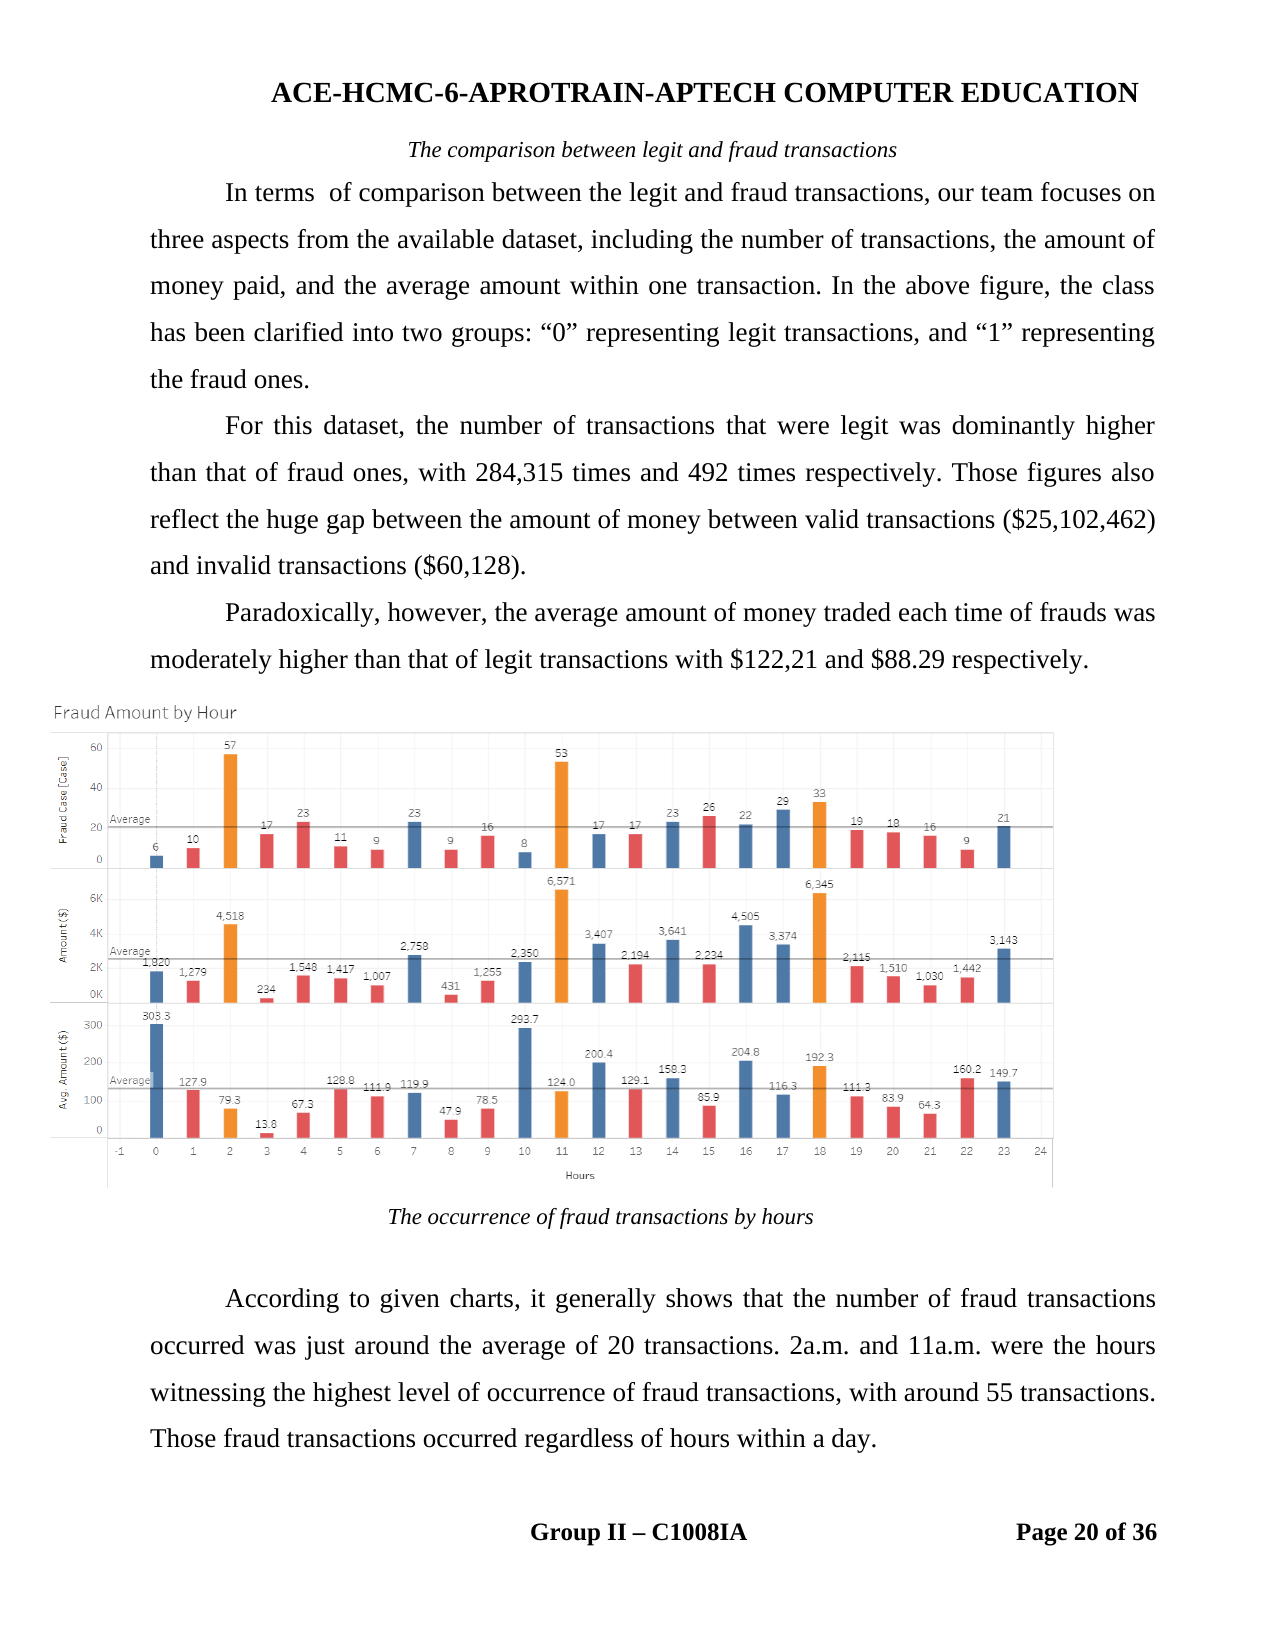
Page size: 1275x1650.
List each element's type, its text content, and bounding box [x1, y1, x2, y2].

picture [46, 689, 1054, 1190]
text For this dataset, the number of transactions that were legit was dominantly higher than that of fraud ones, with 284,315 times and 492 times respectively. Those figures also reflect the huge gap between the amount of money between valid transactions ($25,102,462) and invalid transactions ($60,128). [150, 409, 1157, 581]
text The comparison between legit and fraud transactions [150, 137, 1157, 163]
text In terms of comparison between the legit and fraud transactions, our team focuses on three aspects from the available dataset, including the number of transactions, the amount of money paid, and the average amount within one transaction. In the above figure, the class has been clarified into two groups: “0” representing legit transactions, and “1” representing the fraud ones. [150, 176, 1157, 394]
text According to given charts, it generally shows that the number of fraud transactions occurred was just around the average of 20 transactions. 2a.m. and 11a.m. were the hours witnessing the highest level of occurrence of fraud transactions, with around 55 transactions. Those fraud transactions occurred regardless of hours within a day. [150, 1282, 1157, 1453]
text The occurrence of fraud transactions by hours [47, 1203, 1157, 1230]
text Paradoxically, however, the average amount of money traded each time of frauds was moderately higher than that of legit transactions with $122,21 and $88.29 respectively. [150, 596, 1157, 674]
